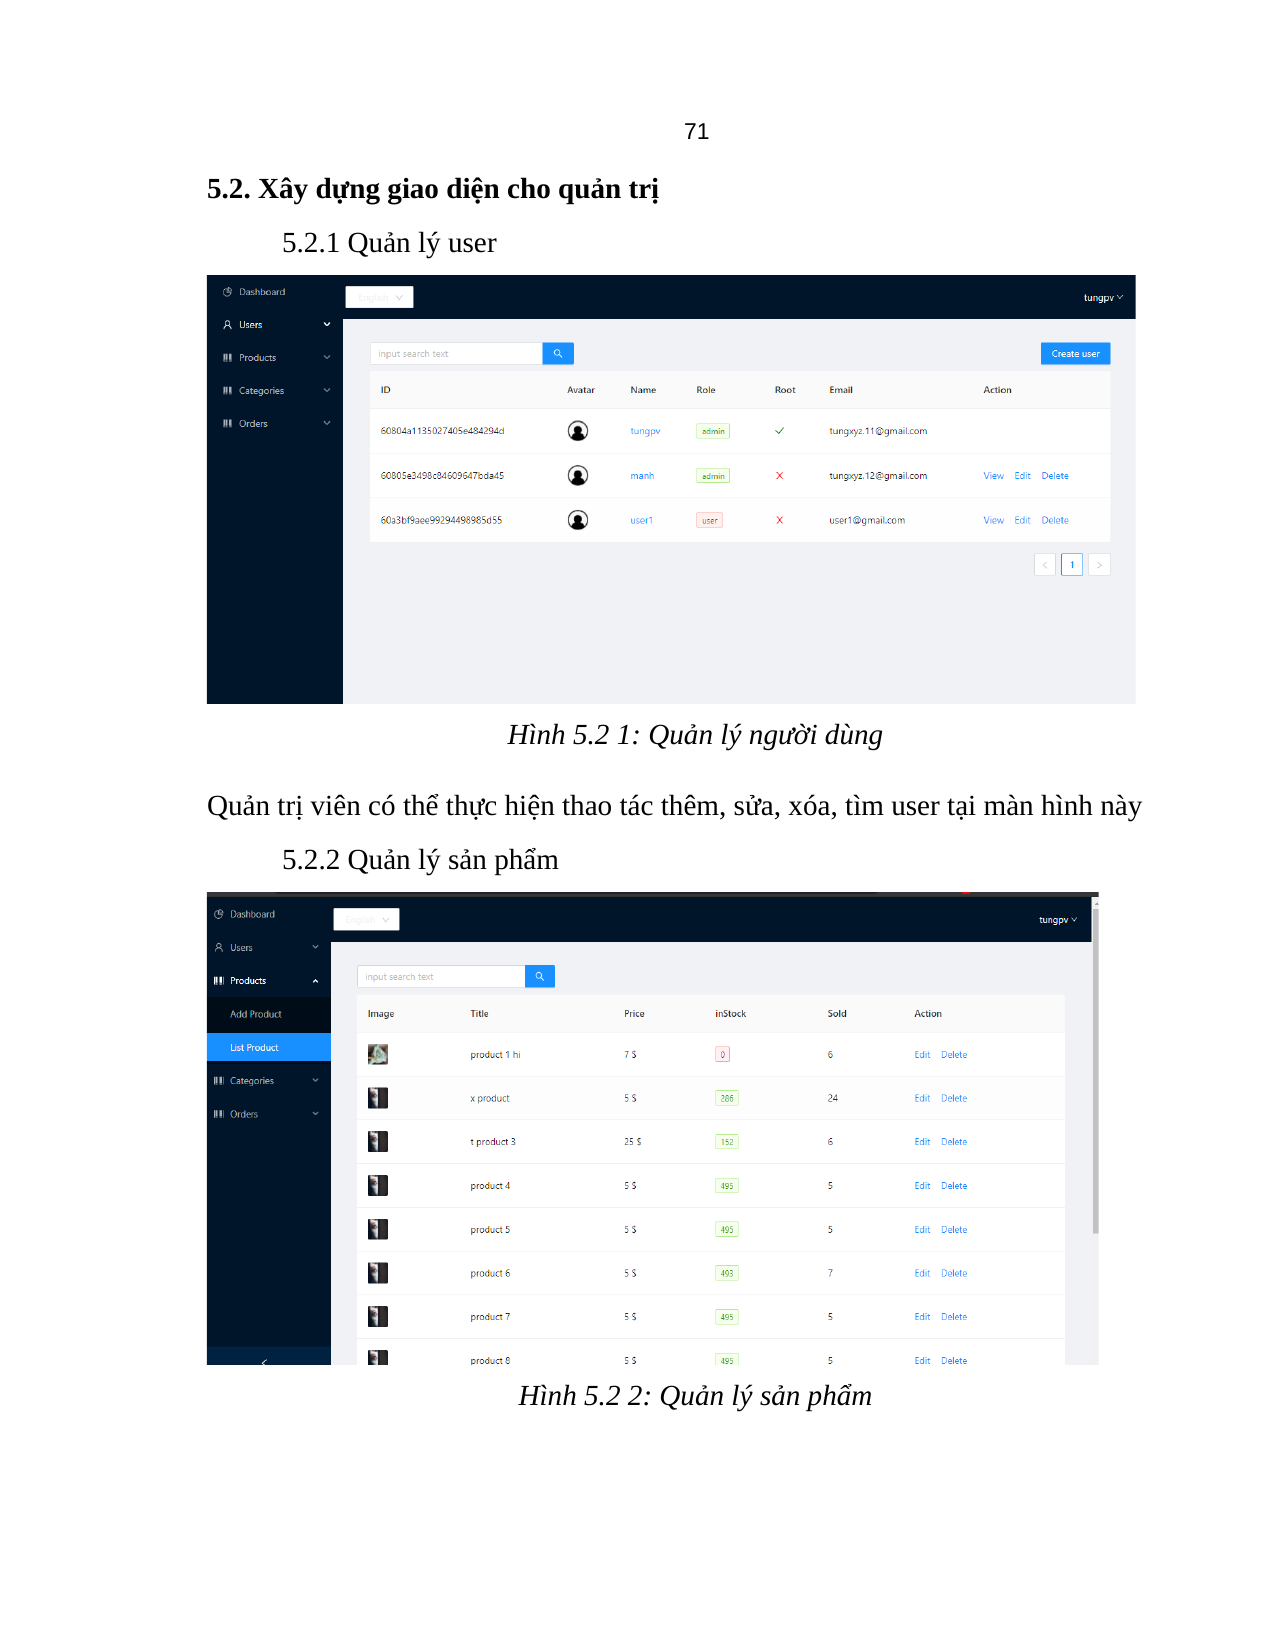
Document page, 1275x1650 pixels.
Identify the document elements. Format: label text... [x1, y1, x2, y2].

picture [206, 892, 1099, 1365]
subtitle 5.2. Xây dựng giao diện cho quản trị [207, 171, 1186, 204]
subtitle 5.2.2 Quản lý sản phẩm [207, 842, 1186, 876]
text Quản trị viên có thể thực hiện thao tác thêm, sửa, xóa, tìm user tại màn hình này [207, 788, 1186, 822]
subtitle 5.2.1 Quản lý user [207, 225, 1186, 259]
text Hình 5.2 2: Quản lý sản phẩm [207, 1378, 1186, 1411]
picture [206, 275, 1136, 704]
text Hình 5.2 1: Quản lý người dùng [207, 717, 1186, 750]
